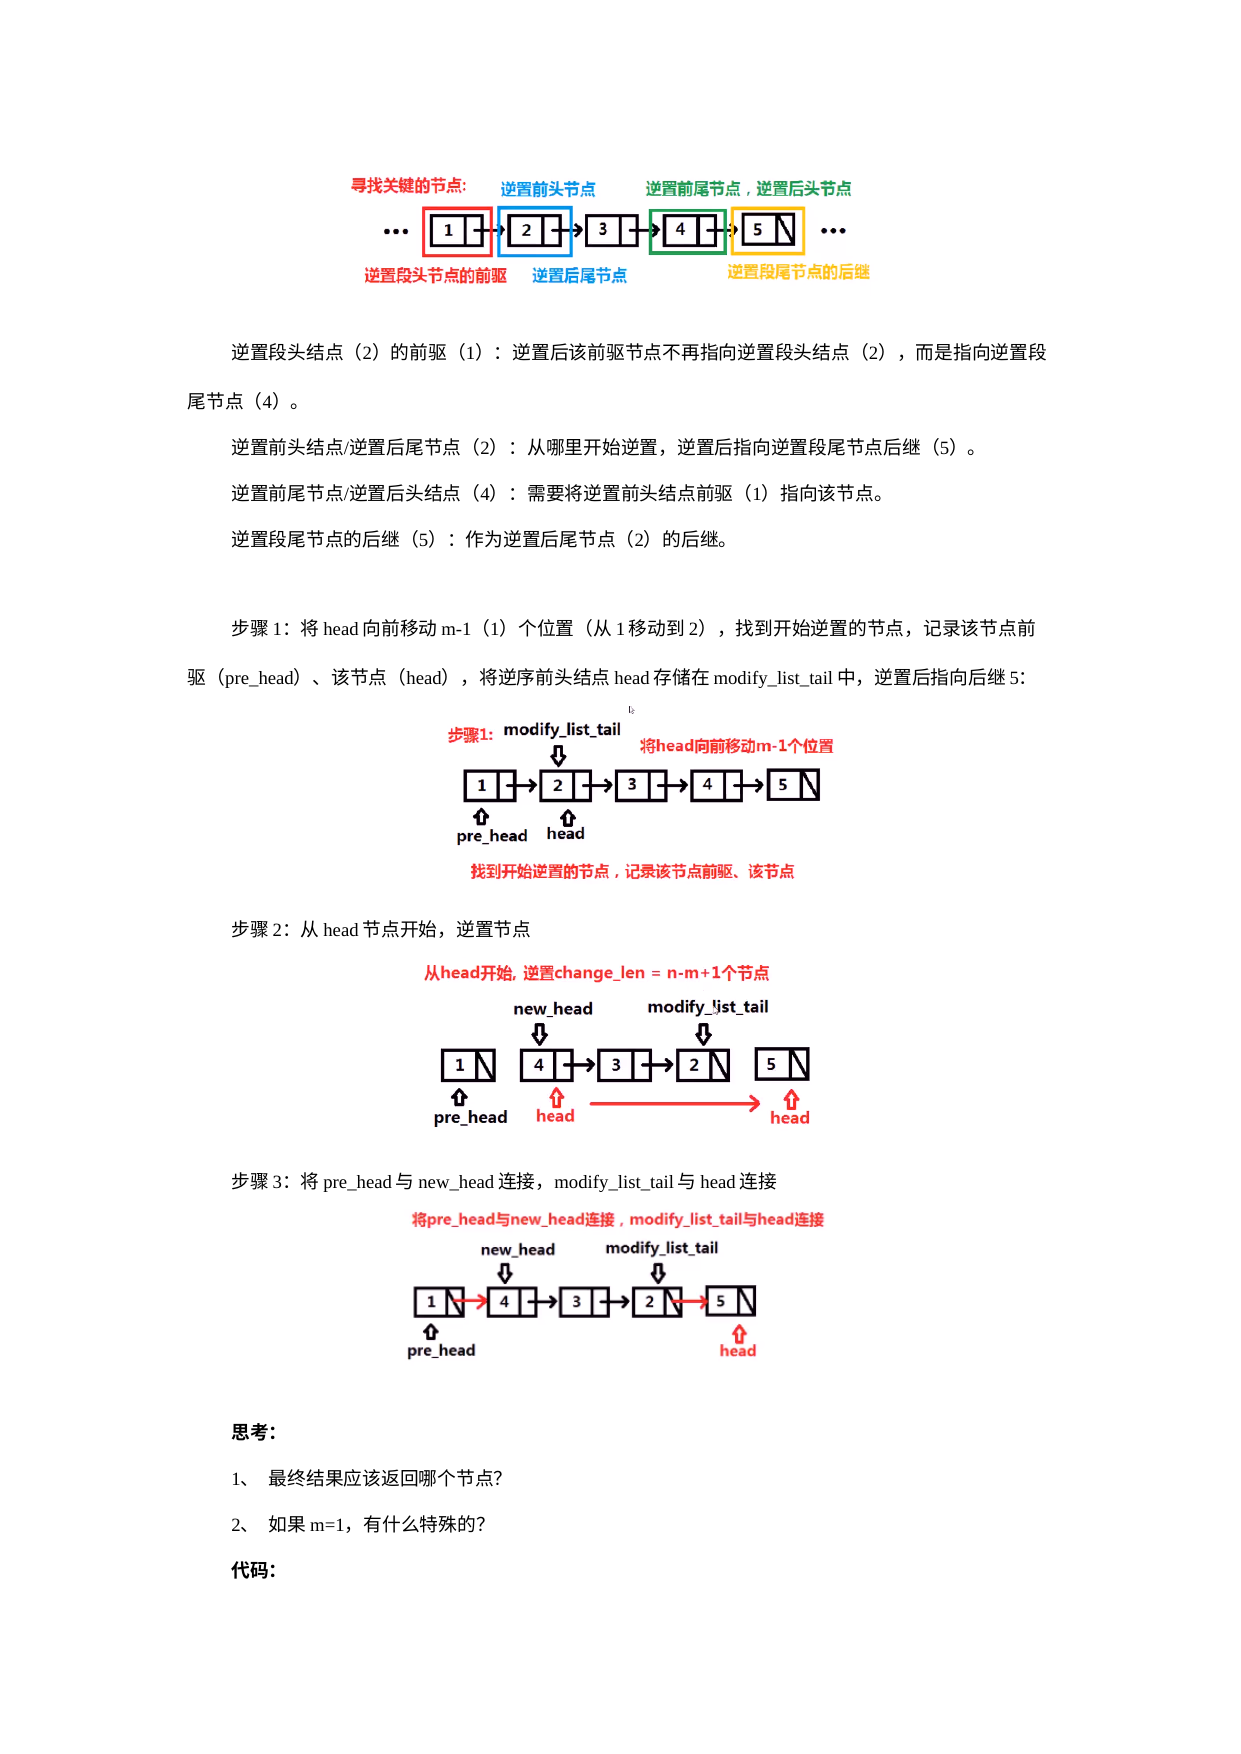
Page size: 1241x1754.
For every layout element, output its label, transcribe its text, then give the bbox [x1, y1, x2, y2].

list 最终结果应该返回哪个节点？ [231, 1461, 1053, 1494]
text 逆置段头结点（2）的前驱（1）：逆置后该前驱节点不再指向逆置段头结点（2），而是指向逆置段尾节点（4）。 [187, 335, 1053, 416]
picture [431, 706, 853, 886]
text 步骤2：从head节点开始，逆置节点 [187, 912, 1053, 944]
picture [342, 162, 898, 296]
text 步骤3：将pre_head与new_head连接，modify_list_tail与head连接 [187, 1164, 1053, 1196]
text 步骤1：将head向前移动m-1（1）个位置（从1移动到2），找到开始逆置的节点，记录该节点前驱（pre_head）、该节点（head），将逆序前头结点head存储在modify_list_tail中，逆置后指向后继5： [187, 611, 1053, 693]
text 代码： [187, 1553, 1053, 1586]
list 如果m=1，有什么特殊的？ [231, 1507, 1053, 1540]
text 逆置前尾节点/逆置后头结点（4）：需要将逆置前头结点前驱（1）指向该节点。 [187, 476, 1053, 508]
text 思考： [187, 1415, 1053, 1448]
text 逆置段尾节点的后继（5）：作为逆置后尾节点（2）的后继。 [187, 522, 1053, 554]
picture [416, 957, 825, 1135]
text 逆置前头结点/逆置后尾节点（2）：从哪里开始逆置，逆置后指向逆置段尾节点后继（5）。 [187, 430, 1053, 462]
picture [402, 1209, 838, 1377]
